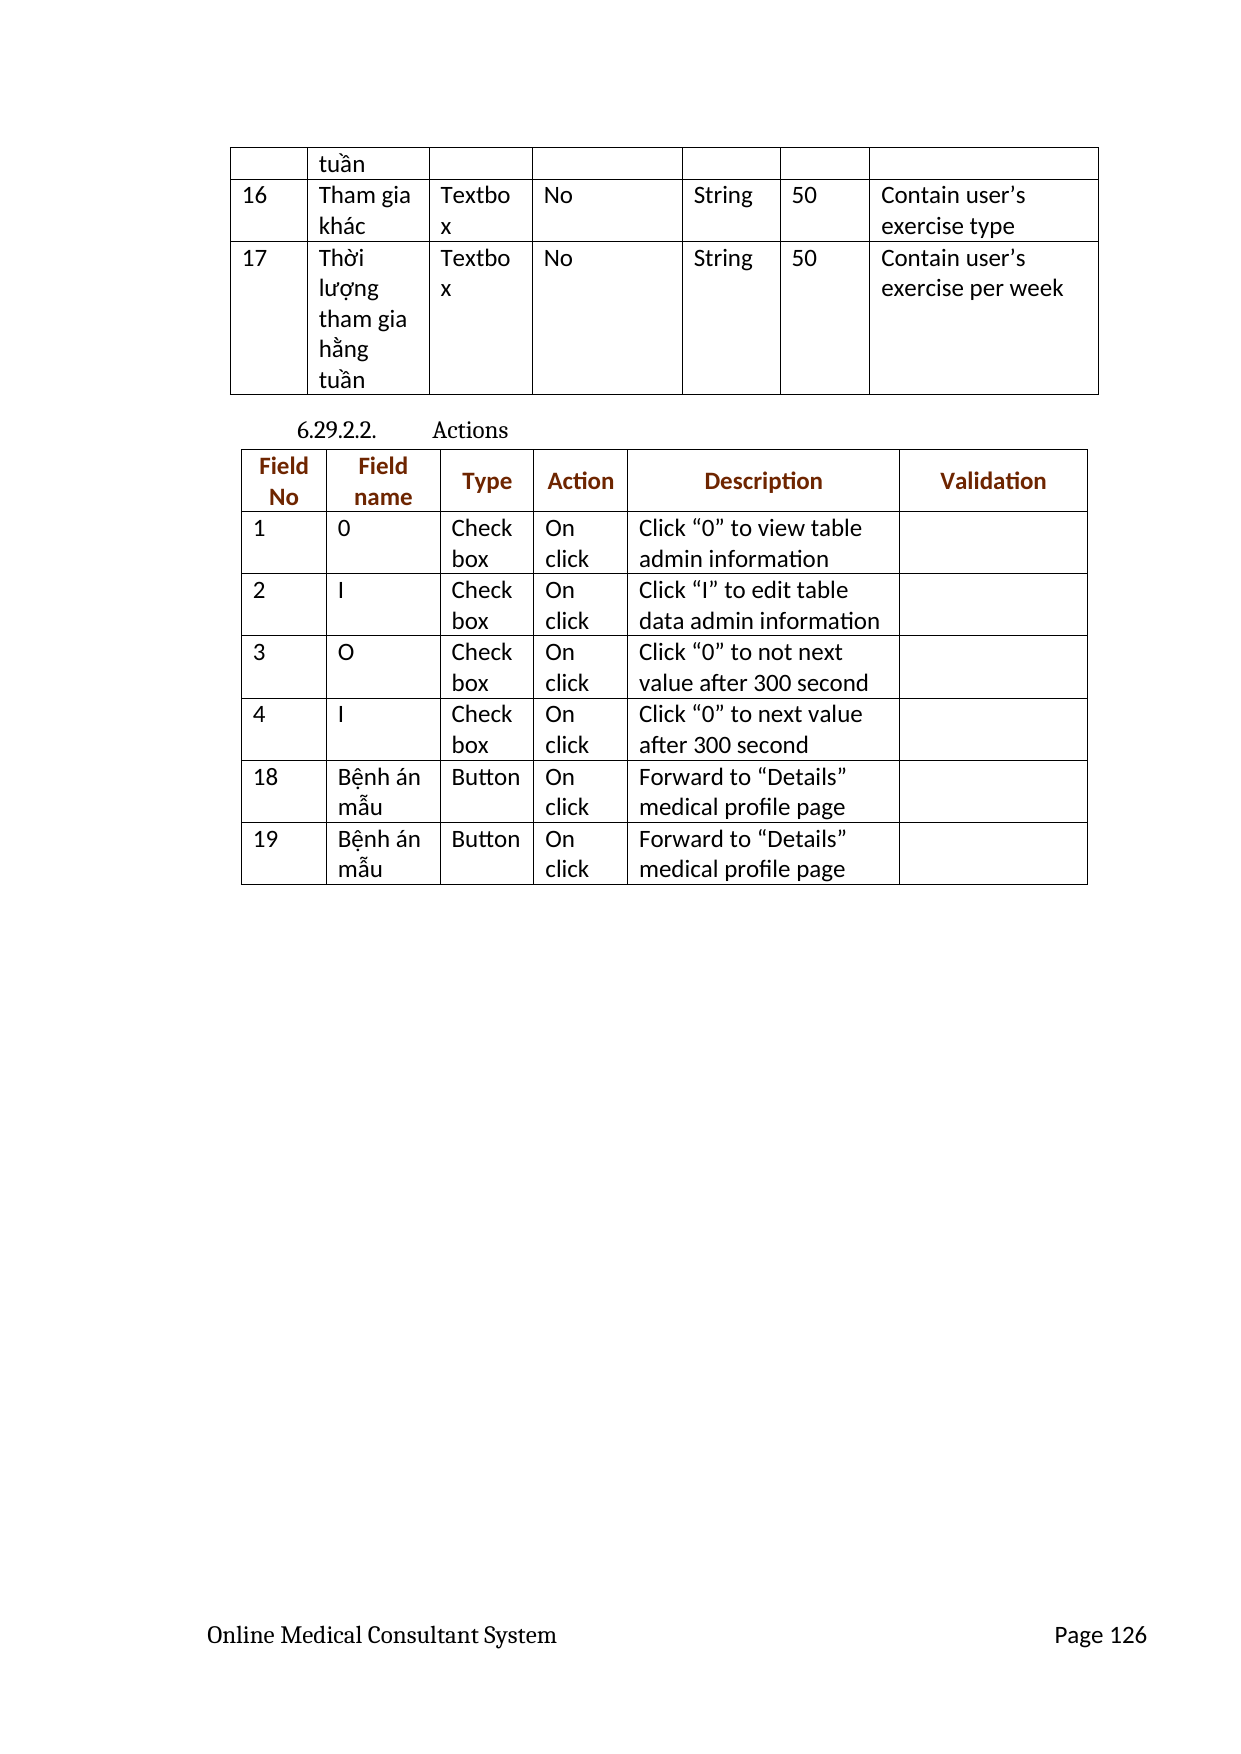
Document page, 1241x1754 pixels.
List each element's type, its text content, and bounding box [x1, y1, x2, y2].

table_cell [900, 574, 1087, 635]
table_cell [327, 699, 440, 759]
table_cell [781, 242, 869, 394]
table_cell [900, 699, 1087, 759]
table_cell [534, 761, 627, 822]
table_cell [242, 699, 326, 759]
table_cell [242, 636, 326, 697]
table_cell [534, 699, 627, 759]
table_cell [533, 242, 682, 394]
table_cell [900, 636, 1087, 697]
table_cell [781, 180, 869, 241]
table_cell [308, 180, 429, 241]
subtitle Actions [282, 416, 1122, 445]
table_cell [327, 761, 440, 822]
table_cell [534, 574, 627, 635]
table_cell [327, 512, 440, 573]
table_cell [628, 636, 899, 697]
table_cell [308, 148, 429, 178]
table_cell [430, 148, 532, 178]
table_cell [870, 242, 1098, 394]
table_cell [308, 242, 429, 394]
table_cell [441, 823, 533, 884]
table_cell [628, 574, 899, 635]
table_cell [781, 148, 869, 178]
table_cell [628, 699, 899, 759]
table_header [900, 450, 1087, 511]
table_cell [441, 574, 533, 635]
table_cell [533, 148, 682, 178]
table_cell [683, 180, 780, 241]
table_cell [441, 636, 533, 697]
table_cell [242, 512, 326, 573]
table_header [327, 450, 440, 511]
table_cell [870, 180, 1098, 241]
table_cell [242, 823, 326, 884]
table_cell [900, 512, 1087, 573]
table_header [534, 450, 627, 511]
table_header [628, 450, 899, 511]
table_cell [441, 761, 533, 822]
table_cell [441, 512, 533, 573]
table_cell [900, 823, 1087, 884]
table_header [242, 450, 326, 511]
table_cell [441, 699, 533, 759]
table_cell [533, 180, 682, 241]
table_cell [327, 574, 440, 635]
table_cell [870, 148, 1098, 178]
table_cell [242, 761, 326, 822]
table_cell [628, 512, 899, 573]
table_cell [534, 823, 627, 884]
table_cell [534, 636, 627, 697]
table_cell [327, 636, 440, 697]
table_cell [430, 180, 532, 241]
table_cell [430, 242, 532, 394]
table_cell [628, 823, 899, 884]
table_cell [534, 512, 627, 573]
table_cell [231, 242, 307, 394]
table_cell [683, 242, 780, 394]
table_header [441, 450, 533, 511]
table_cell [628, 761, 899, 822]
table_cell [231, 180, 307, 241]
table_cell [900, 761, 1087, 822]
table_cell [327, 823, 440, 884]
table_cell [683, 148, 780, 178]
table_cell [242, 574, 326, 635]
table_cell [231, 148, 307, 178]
